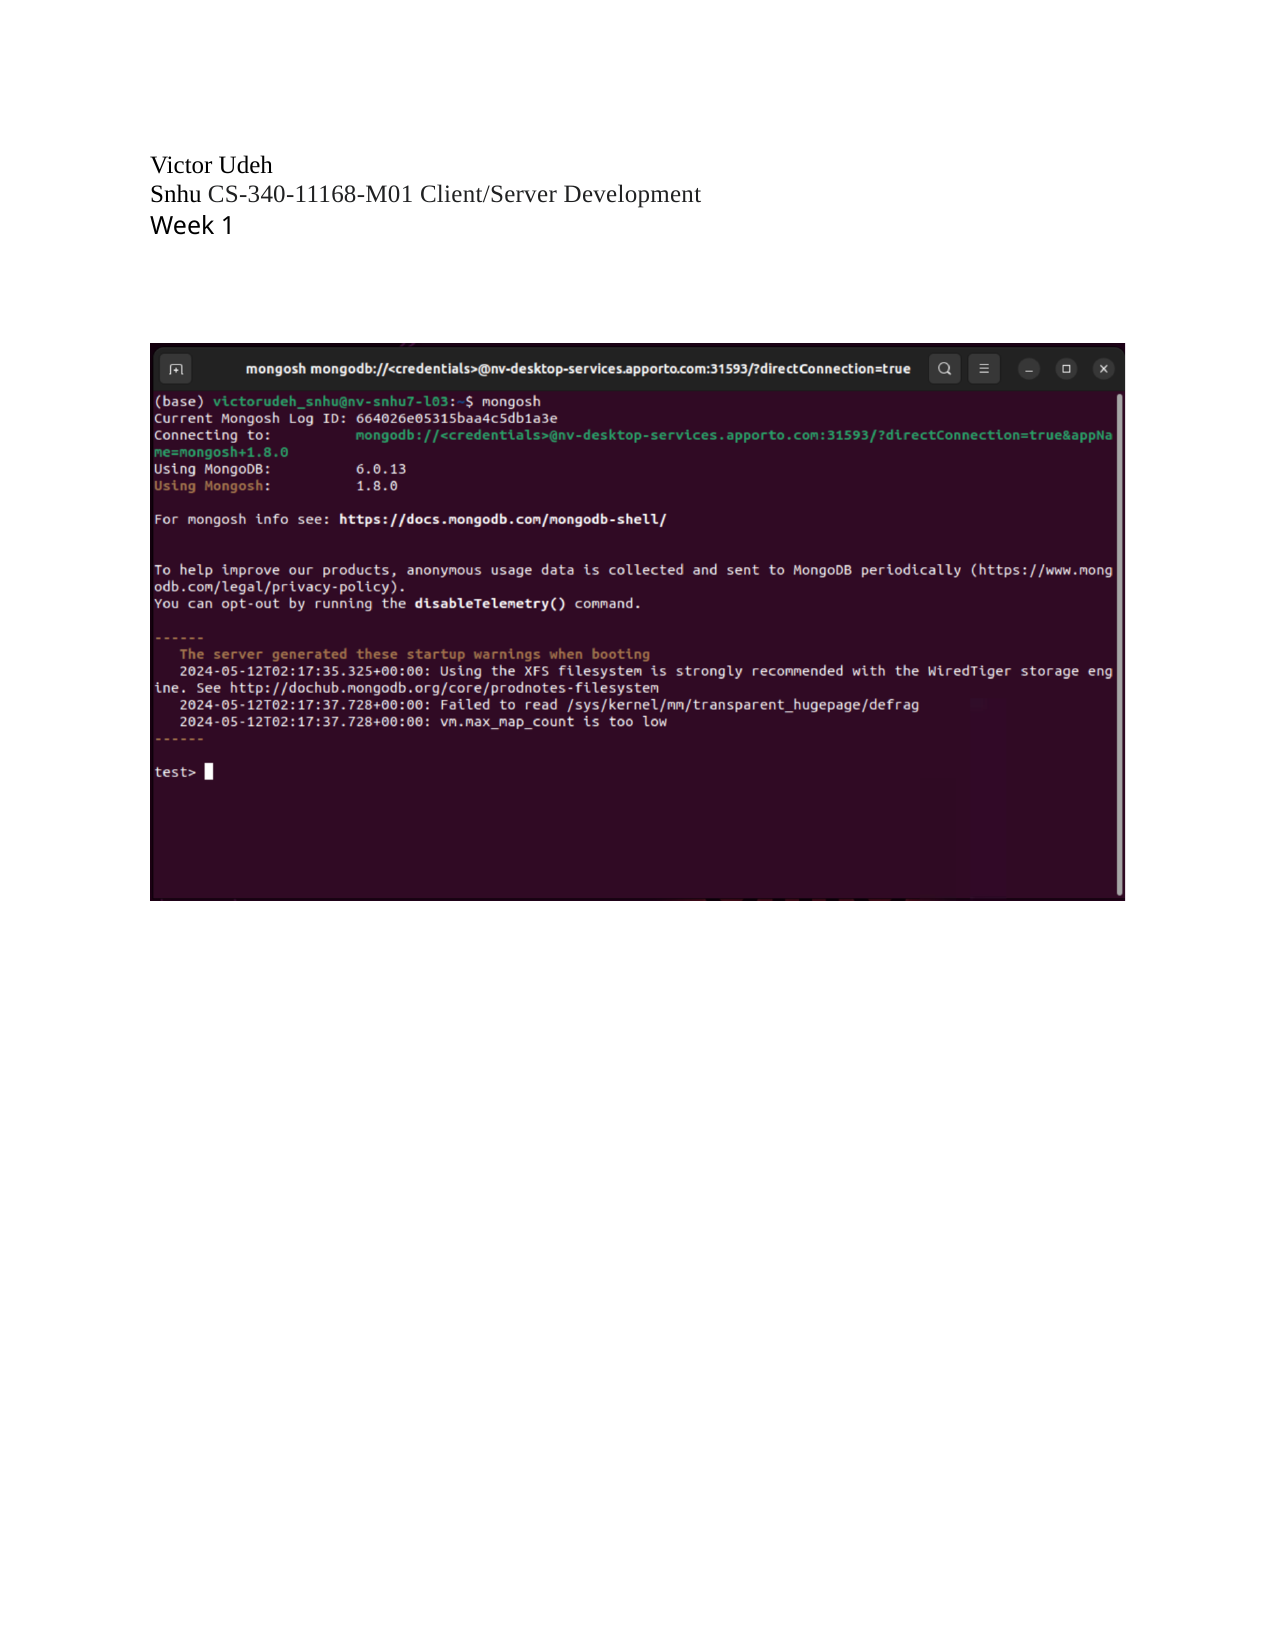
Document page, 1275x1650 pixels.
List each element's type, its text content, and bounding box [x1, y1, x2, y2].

text Victor Udeh Snhu CS-340-11168-M01 Client/Server Development Week 1 [150, 150, 1125, 343]
picture [150, 343, 1125, 901]
